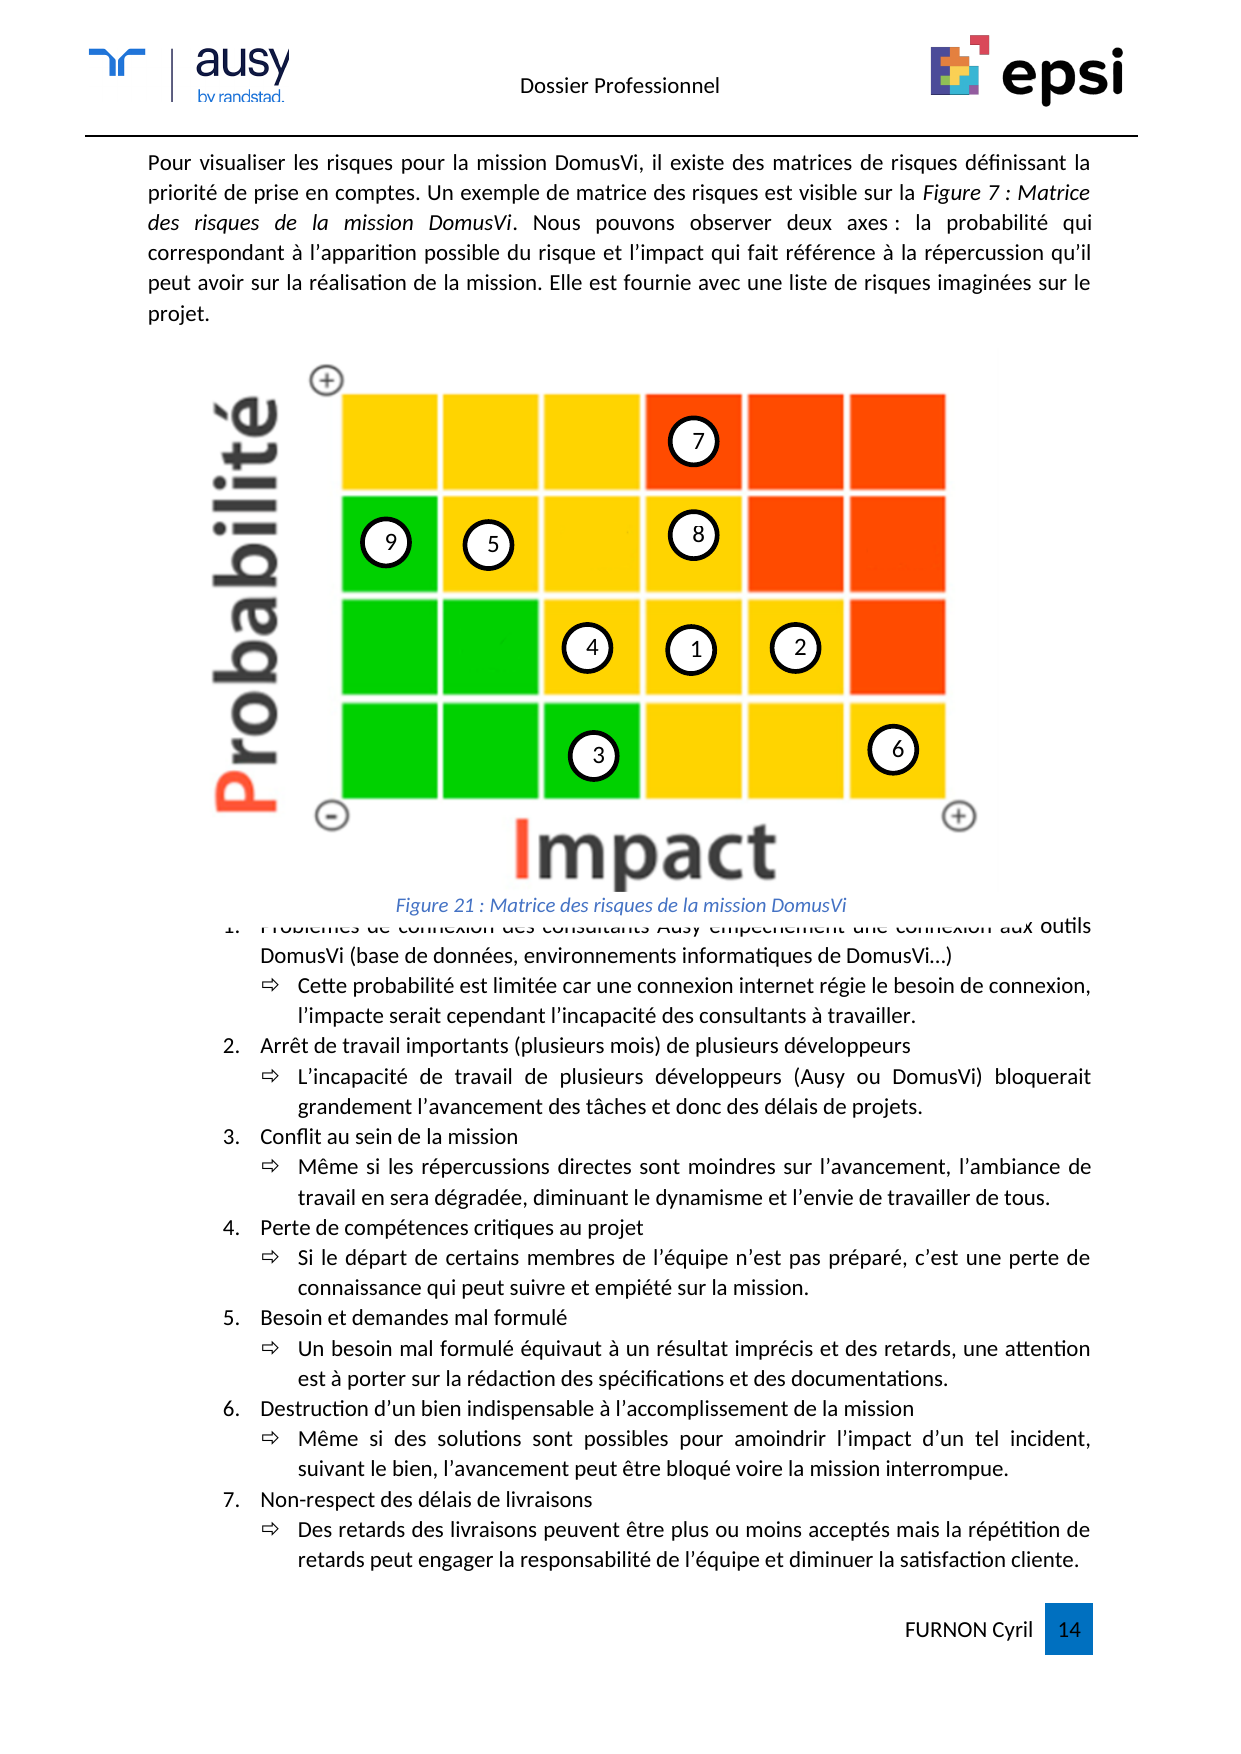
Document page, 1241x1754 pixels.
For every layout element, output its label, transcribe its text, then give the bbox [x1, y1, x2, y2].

list Perte de compétences critiques au projet [223, 1213, 1093, 1241]
list Un besoin mal formulé équivaut à un résultat imprécis et des retards, une attention est à porter sur la rédaction des spécifications et des documentations. [260, 1334, 1093, 1392]
picture [88, 48, 289, 102]
list Non-respect des délais de livraisons [223, 1485, 1093, 1513]
list Même si les répercussions directes sont moindres sur l’avancement, l’ambiance de travail en sera dégradée, diminuant le dynamisme et l’envie de travailler de tous. [260, 1152, 1093, 1211]
list Besoin et demandes mal formulé [223, 1303, 1093, 1331]
list Destruction d’un bien indispensable à l’accomplissement de la mission [223, 1394, 1093, 1422]
picture [191, 348, 999, 894]
list Cette probabilité est limitée car une connexion internet régie le besoin de connexion, l’impacte serait cependant l’incapacité des consultants à travailler. [260, 971, 1093, 1029]
list Même si des solutions sont possibles pour amoindrir l’impact d’un tel incident, suivant le bien, l’avancement peut être bloqué voire la mission interrompue. [260, 1424, 1093, 1482]
list Si le départ de certains membres de l’équipe n’est pas préparé, c’est une perte de connaissance qui peut suivre et empiété sur la mission. [260, 1243, 1093, 1301]
list L’incapacité de travail de plusieurs développeurs (Ausy ou DomusVi) bloquerait grandement l’avancement des tâches et donc des délais de projets. [260, 1062, 1093, 1120]
list Des retards des livraisons peuvent être plus ou moins acceptés mais la répétition de retards peut engager la responsabilité de l’équipe et diminuer la satisfaction cliente. [260, 1515, 1093, 1573]
text Pour visualiser les risques pour la mission DomusVi, il existe des matrices de risques définissant la priorité de prise en comptes. Un exemple de matrice des risques est visible sur la Figure 7 : Matrice des risques de la mission DomusVi. Nous pouvons observer deux axes : la probabilité qui correspondant à l’apparition possible du risque et l’impact qui fait référence à la répercussion qu’il peut avoir sur la réalisation de la mission. Elle est fournie avec une liste de risques imaginées sur le projet. [148, 148, 1093, 327]
list Arrêt de travail importants (plusieurs mois) de plusieurs développeurs [223, 1032, 1093, 1059]
list Conflit au sein de la mission [223, 1122, 1093, 1150]
